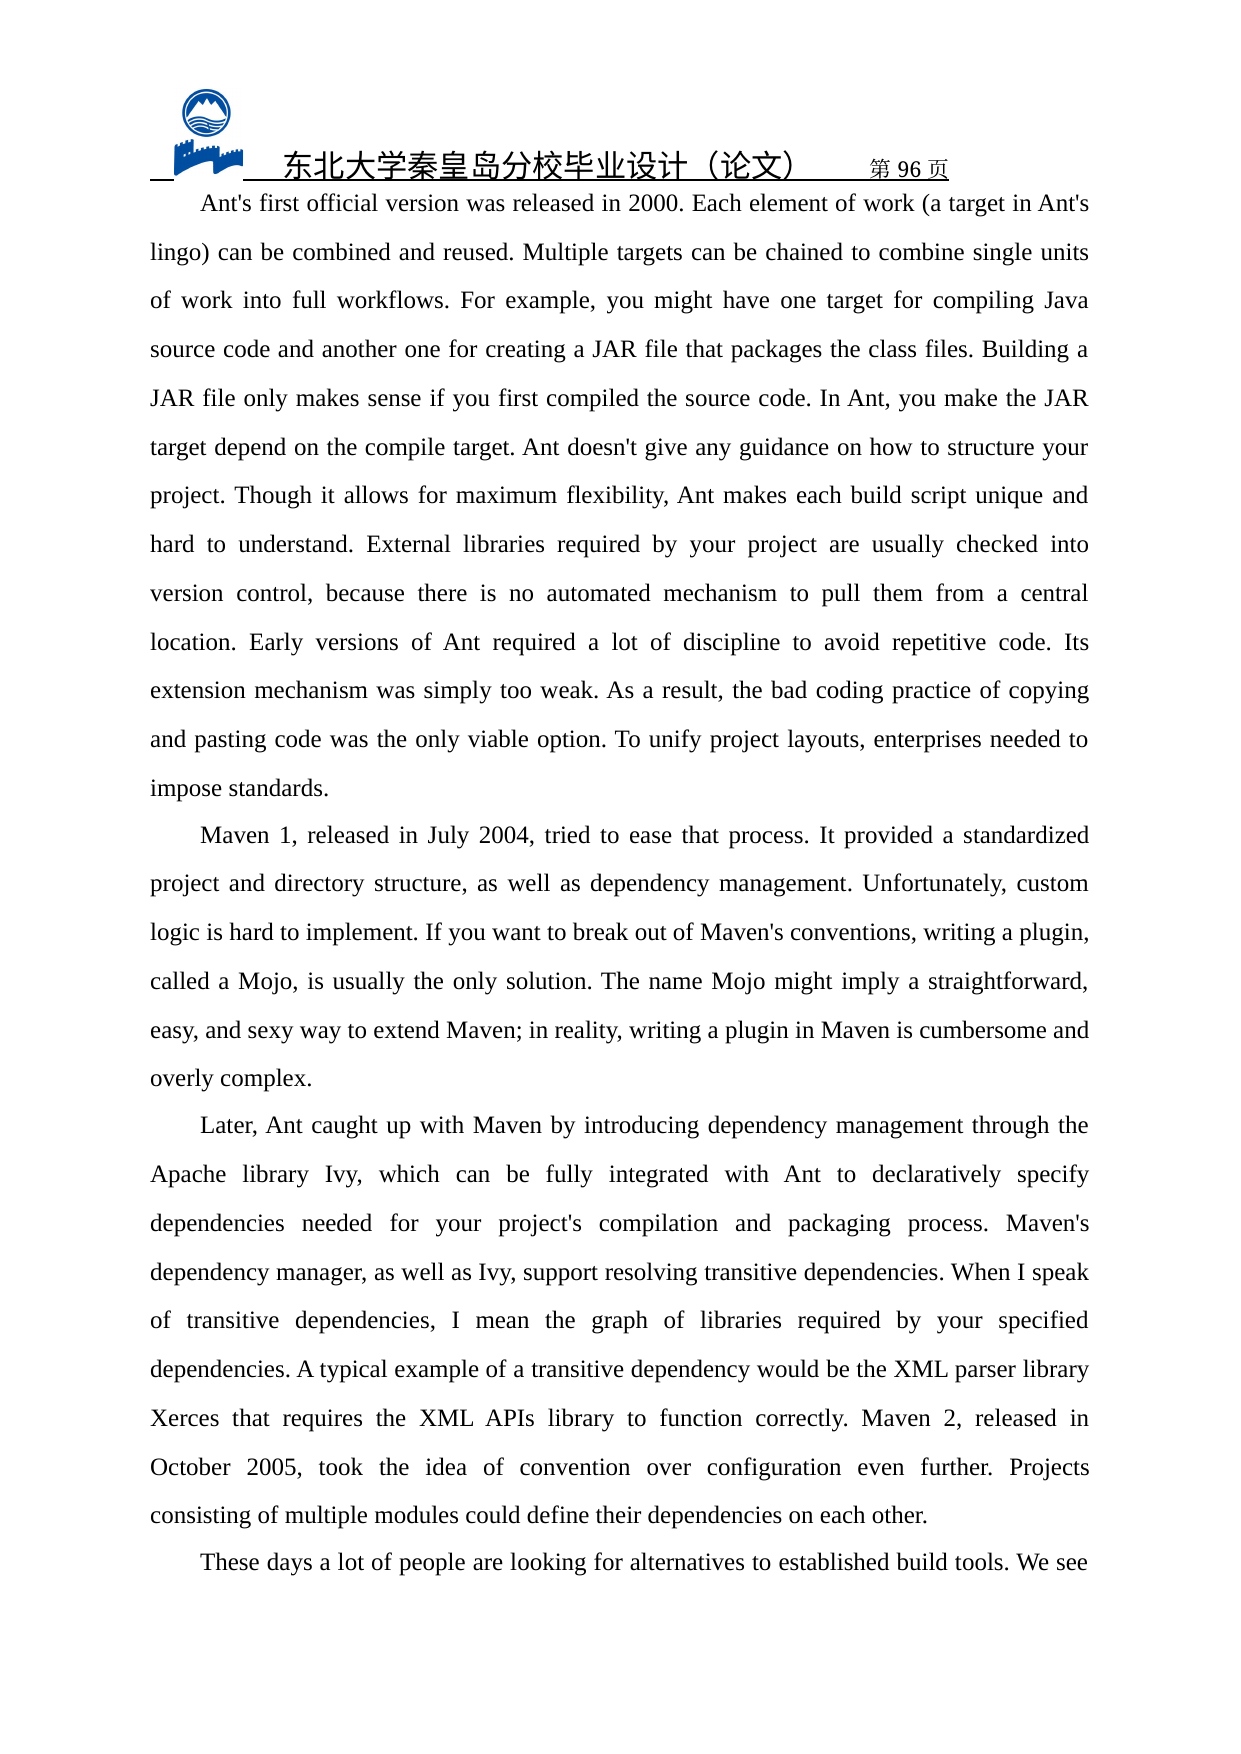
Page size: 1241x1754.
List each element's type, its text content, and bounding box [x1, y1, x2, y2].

text Later, Ant caught up with Maven by introducing dependency management through the Apache library Ivy, which can be fully integrated with Ant to declaratively specify dependencies needed for your project's compilation and packaging process. Maven's dependency manager, as well as Ivy, support resolving transitive dependencies. When I speak of transitive dependencies, I mean the graph of libraries required by your specified dependencies. A typical example of a transitive dependency would be the XML parser library Xerces that requires the XML APIs library to function correctly. Maven 2, released in October 2005, took the idea of convention over configuration even further. Projects consisting of multiple modules could define their dependencies on each other. [150, 1108, 1090, 1531]
picture [173, 88, 244, 177]
text Ant's first official version was released in 2000. Each element of work (a target in Ant's lingo) can be combined and reused. Multiple targets can be chained to combine single units of work into full workflows. For example, you might have one target for compiling Java source code and another one for creating a JAR file that packages the class files. Building a JAR file only makes sense if you first compiled the source code. In Ant, you make the JAR target depend on the compile target. Ant doesn't give any guidance on how to structure your project. Though it allows for maximum flexibility, Ant makes each build script unique and hard to understand. External libraries required by your project are usually checked into version control, because there is no automated mechanism to pull them from a central location. Early versions of Ant required a lot of discipline to avoid repetitive code. Its extension mechanism was simply too weak. As a result, the bad coding practice of copying and pasting code was the only viable option. To unify project layouts, enterprises needed to impose standards. [150, 186, 1090, 803]
text Maven 1, released in July 2004, tried to ease that process. It provided a standardized project and directory structure, as well as dependency management. Unfortunately, custom logic is hard to implement. If you want to break out of Maven's conventions, writing a plugin, called a Mojo, is usually the only solution. The name Mojo might imply a straightforward, easy, and sexy way to extend Maven; in reality, writing a plugin in Maven is cumbersome and overly complex. [150, 818, 1090, 1094]
